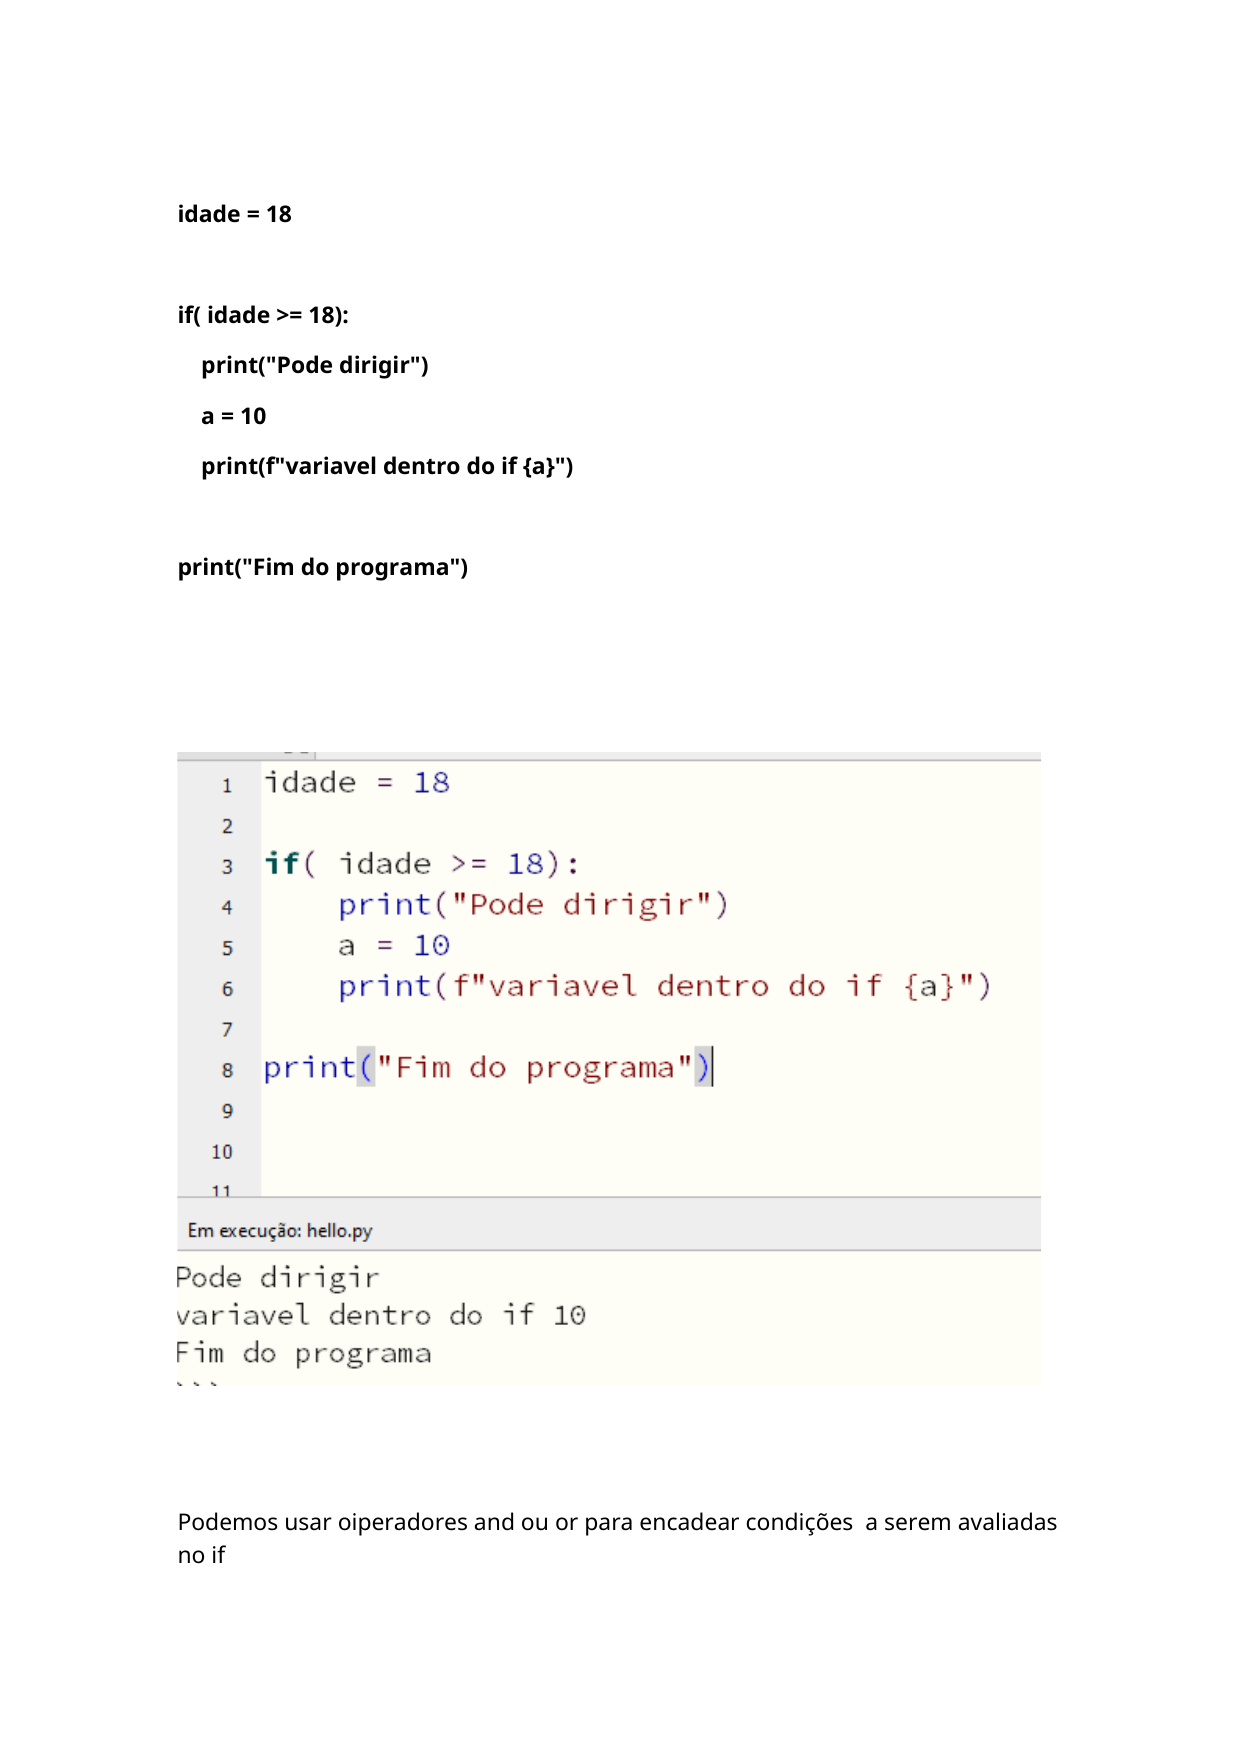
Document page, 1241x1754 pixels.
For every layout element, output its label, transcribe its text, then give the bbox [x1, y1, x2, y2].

picture [177, 752, 1042, 1386]
text print(f"variavel dentro do if {a}") [177, 450, 1063, 481]
text Podemos usar oiperadores and ou or para encadear condições a serem avaliadas no if [177, 1506, 1063, 1571]
text print("Fim do programa") [177, 551, 1063, 582]
text if( idade >= 18): [177, 299, 1063, 330]
text a = 10 [177, 400, 1063, 431]
text idade = 18 [177, 198, 1063, 229]
text print("Pode dirigir") [177, 349, 1063, 381]
